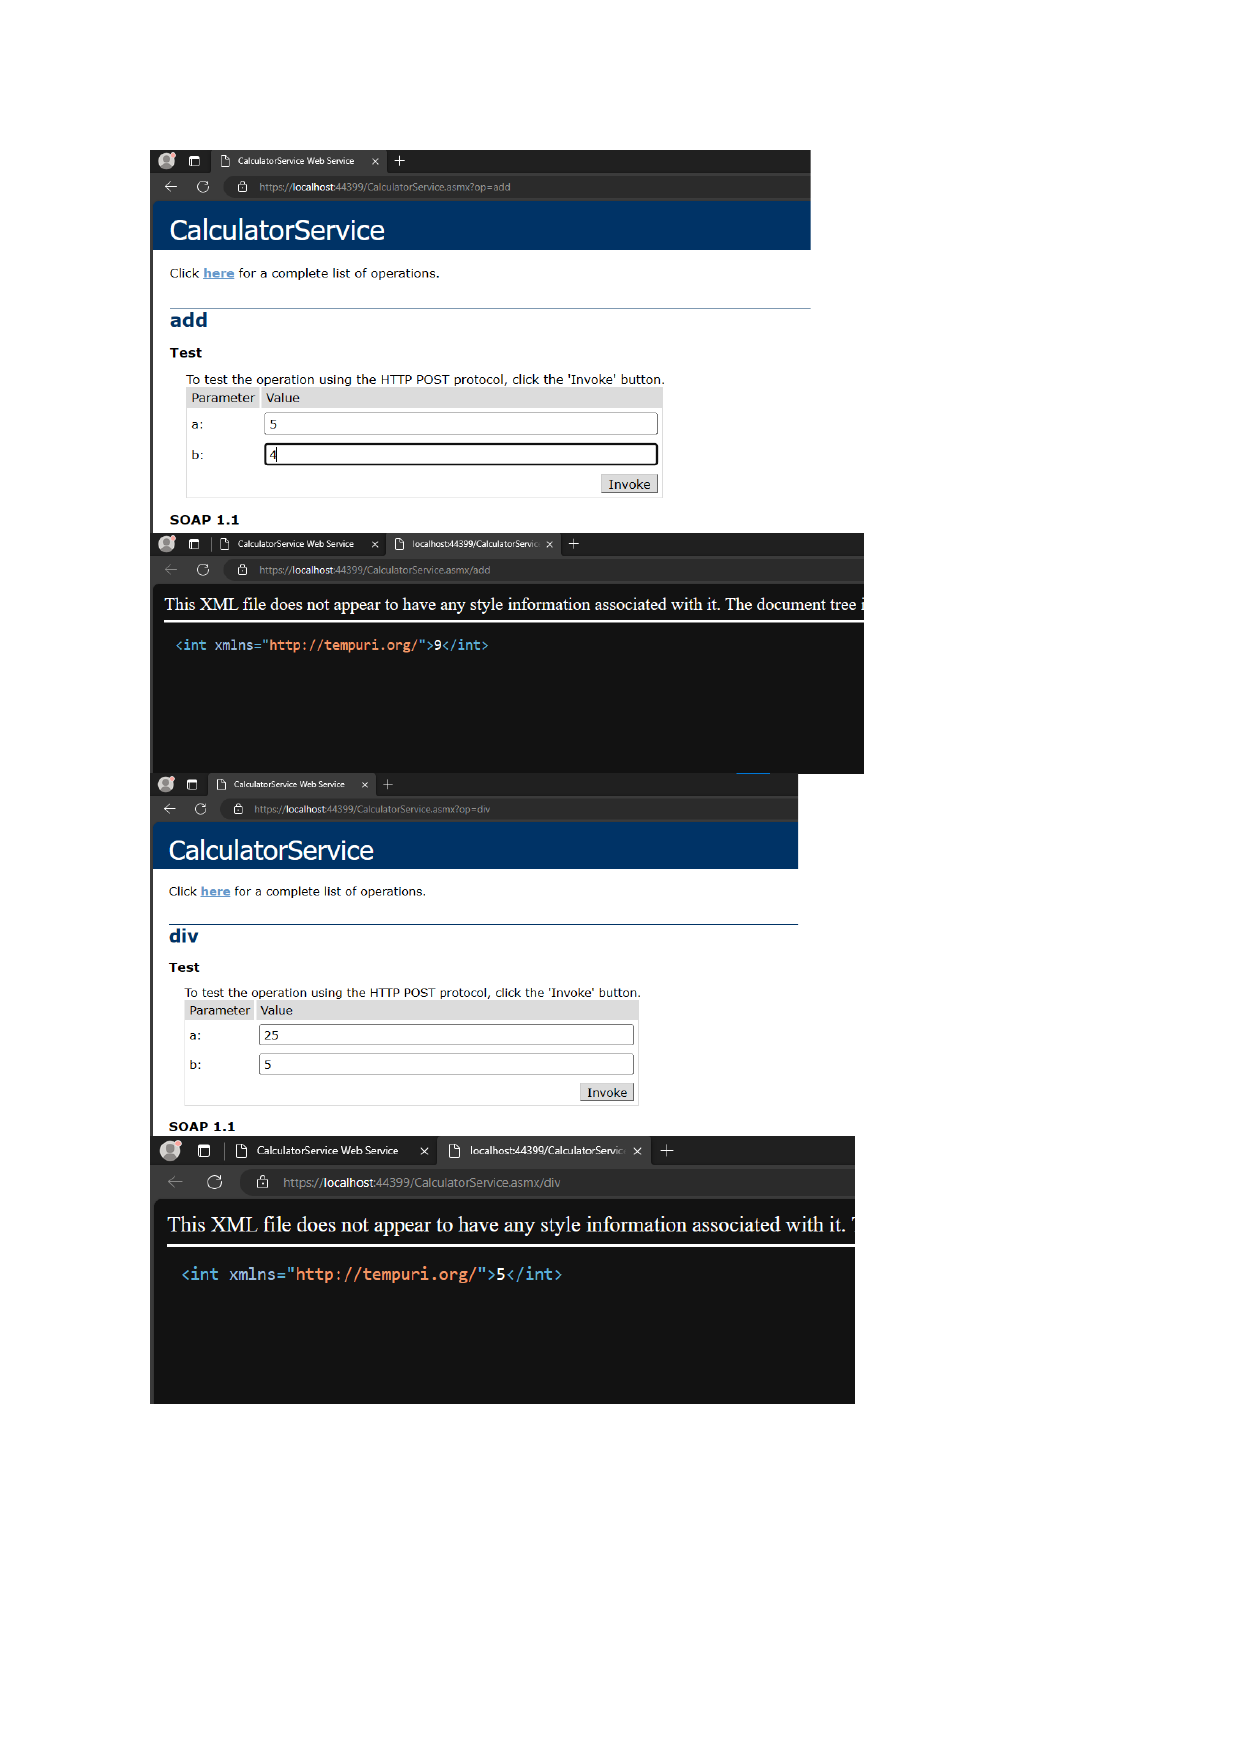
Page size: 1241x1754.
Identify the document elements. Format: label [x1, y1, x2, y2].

picture [150, 150, 864, 1404]
